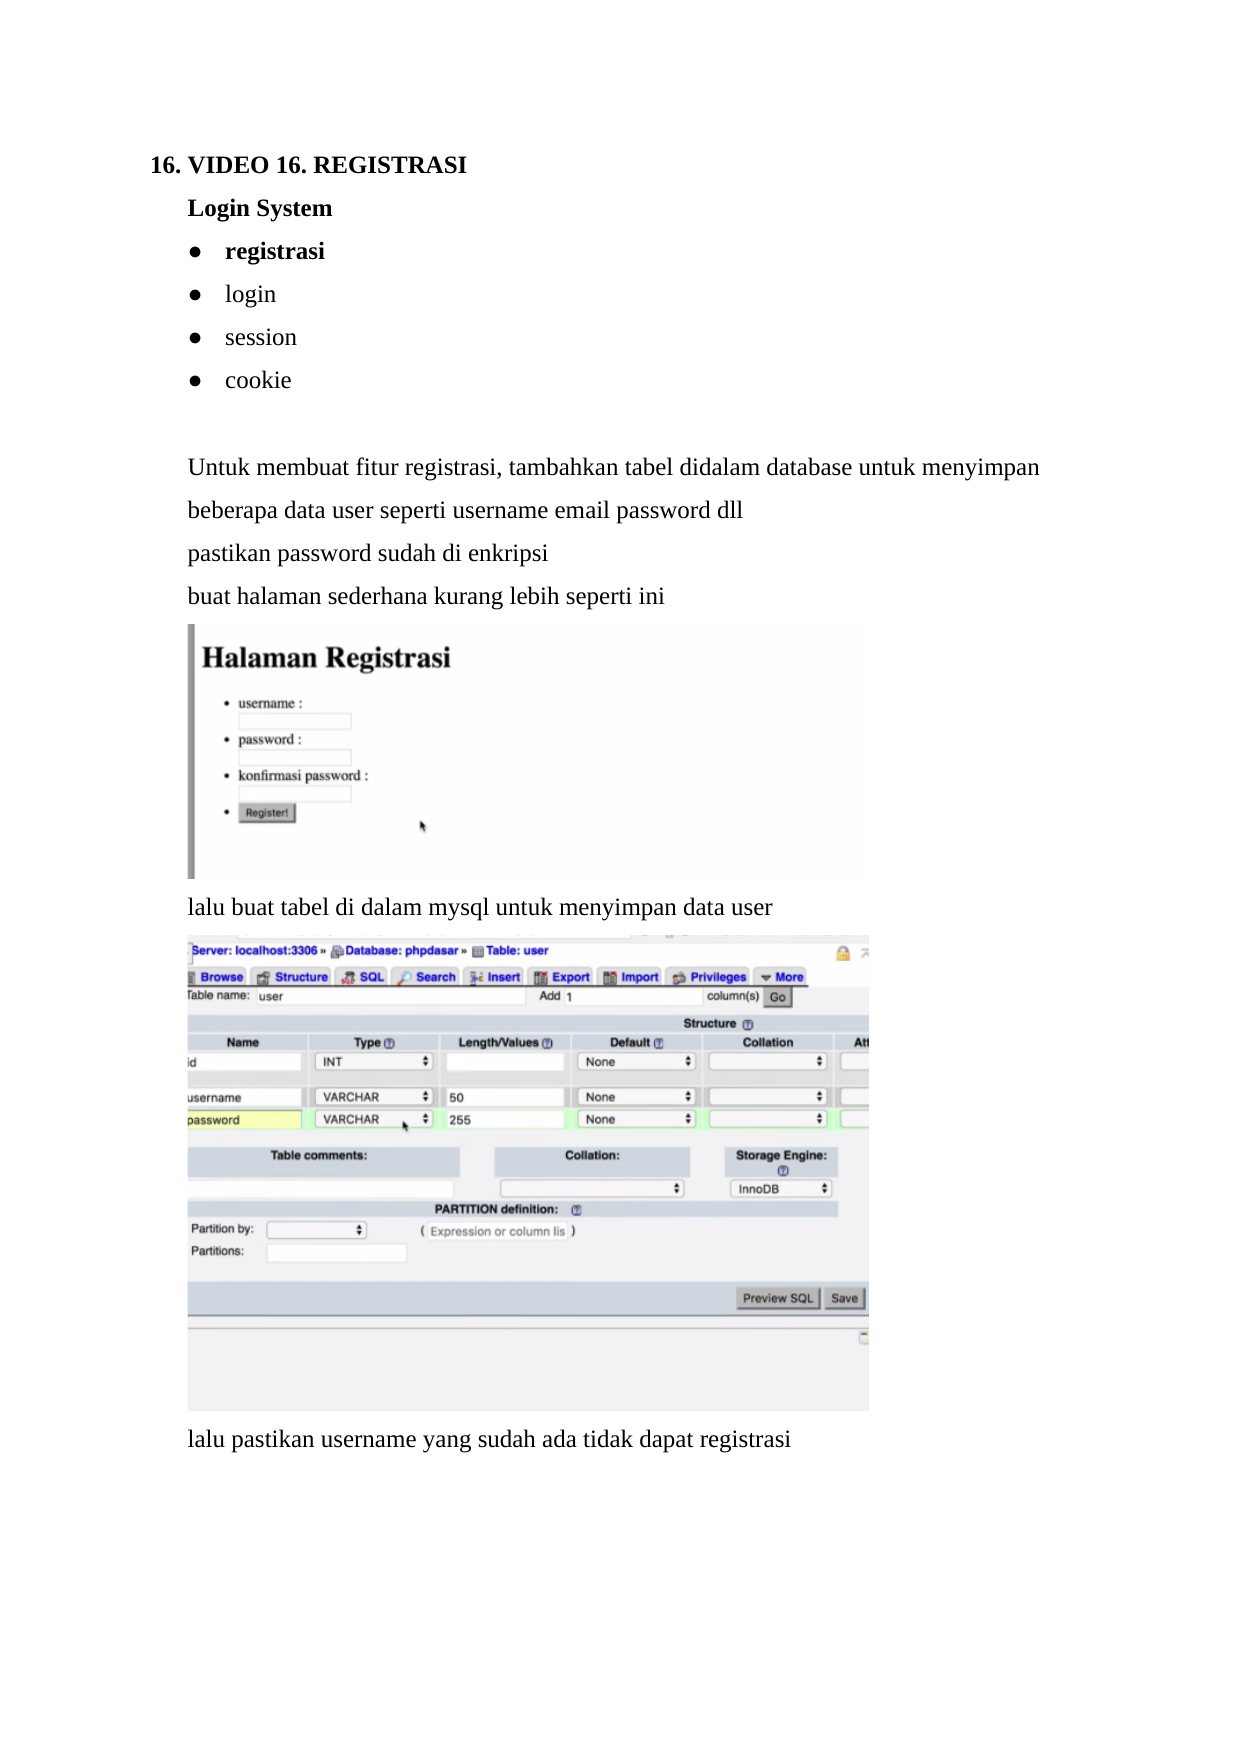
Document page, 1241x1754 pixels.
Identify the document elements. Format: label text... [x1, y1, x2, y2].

text buat halaman sederhana kurang lebih seperti ini [187, 581, 1090, 610]
text pastikan password sudah di enkripsi [187, 538, 1090, 567]
text Login System [187, 193, 1090, 222]
list session [187, 322, 1090, 351]
list registrasi [187, 236, 1090, 265]
picture [187, 935, 869, 1411]
list login [187, 279, 1090, 308]
list VIDEO 16. REGISTRASI [150, 150, 1090, 179]
picture [187, 624, 863, 879]
text lalu buat tabel di dalam mysql untuk menyimpan data user [187, 892, 1090, 921]
list cookie [187, 366, 1090, 394]
text Untuk membuat fitur registrasi, tambahkan tabel didalam database untuk menyimpan beberapa data user seperti username email password dll [187, 452, 1090, 524]
text lalu pastikan username yang sudah ada tidak dapat registrasi [187, 1424, 1090, 1453]
